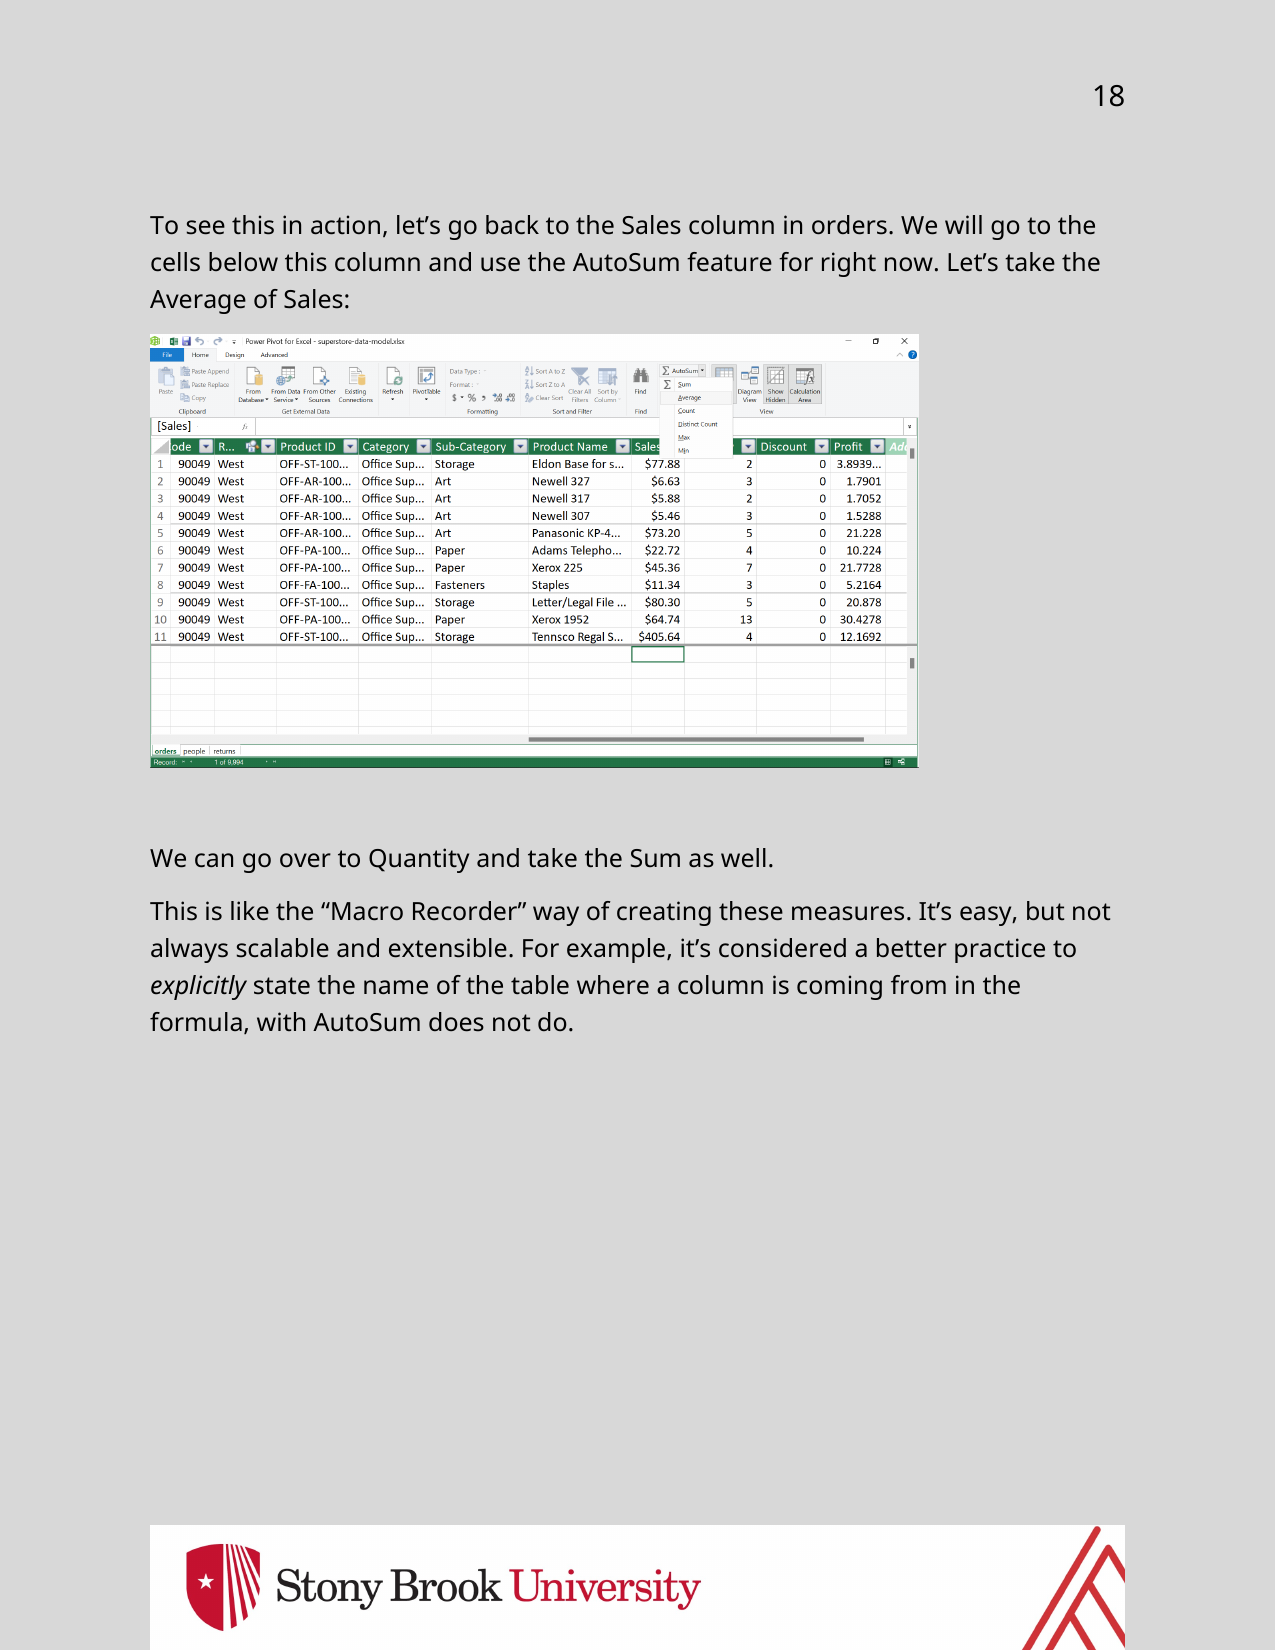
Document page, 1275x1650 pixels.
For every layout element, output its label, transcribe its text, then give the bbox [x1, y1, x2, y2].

text We can go over to Quantity and take the Sum as well. [150, 841, 1125, 874]
text To see this in action, let’s go back to the Sales column in orders. We will go to the cells below this column and use the AutoSum feature for right now. Let’s take the Average of Sales: [150, 208, 1125, 315]
picture [150, 334, 919, 768]
picture [150, 1525, 1125, 1650]
text This is like the “Macro Recorder” way of creating these measures. It’s easy, but not always scalable and extensible. For example, it’s considered a better practice to explicitly state the name of the table where a column is coming from in the formula, with AutoSum does not do. [150, 894, 1125, 1038]
